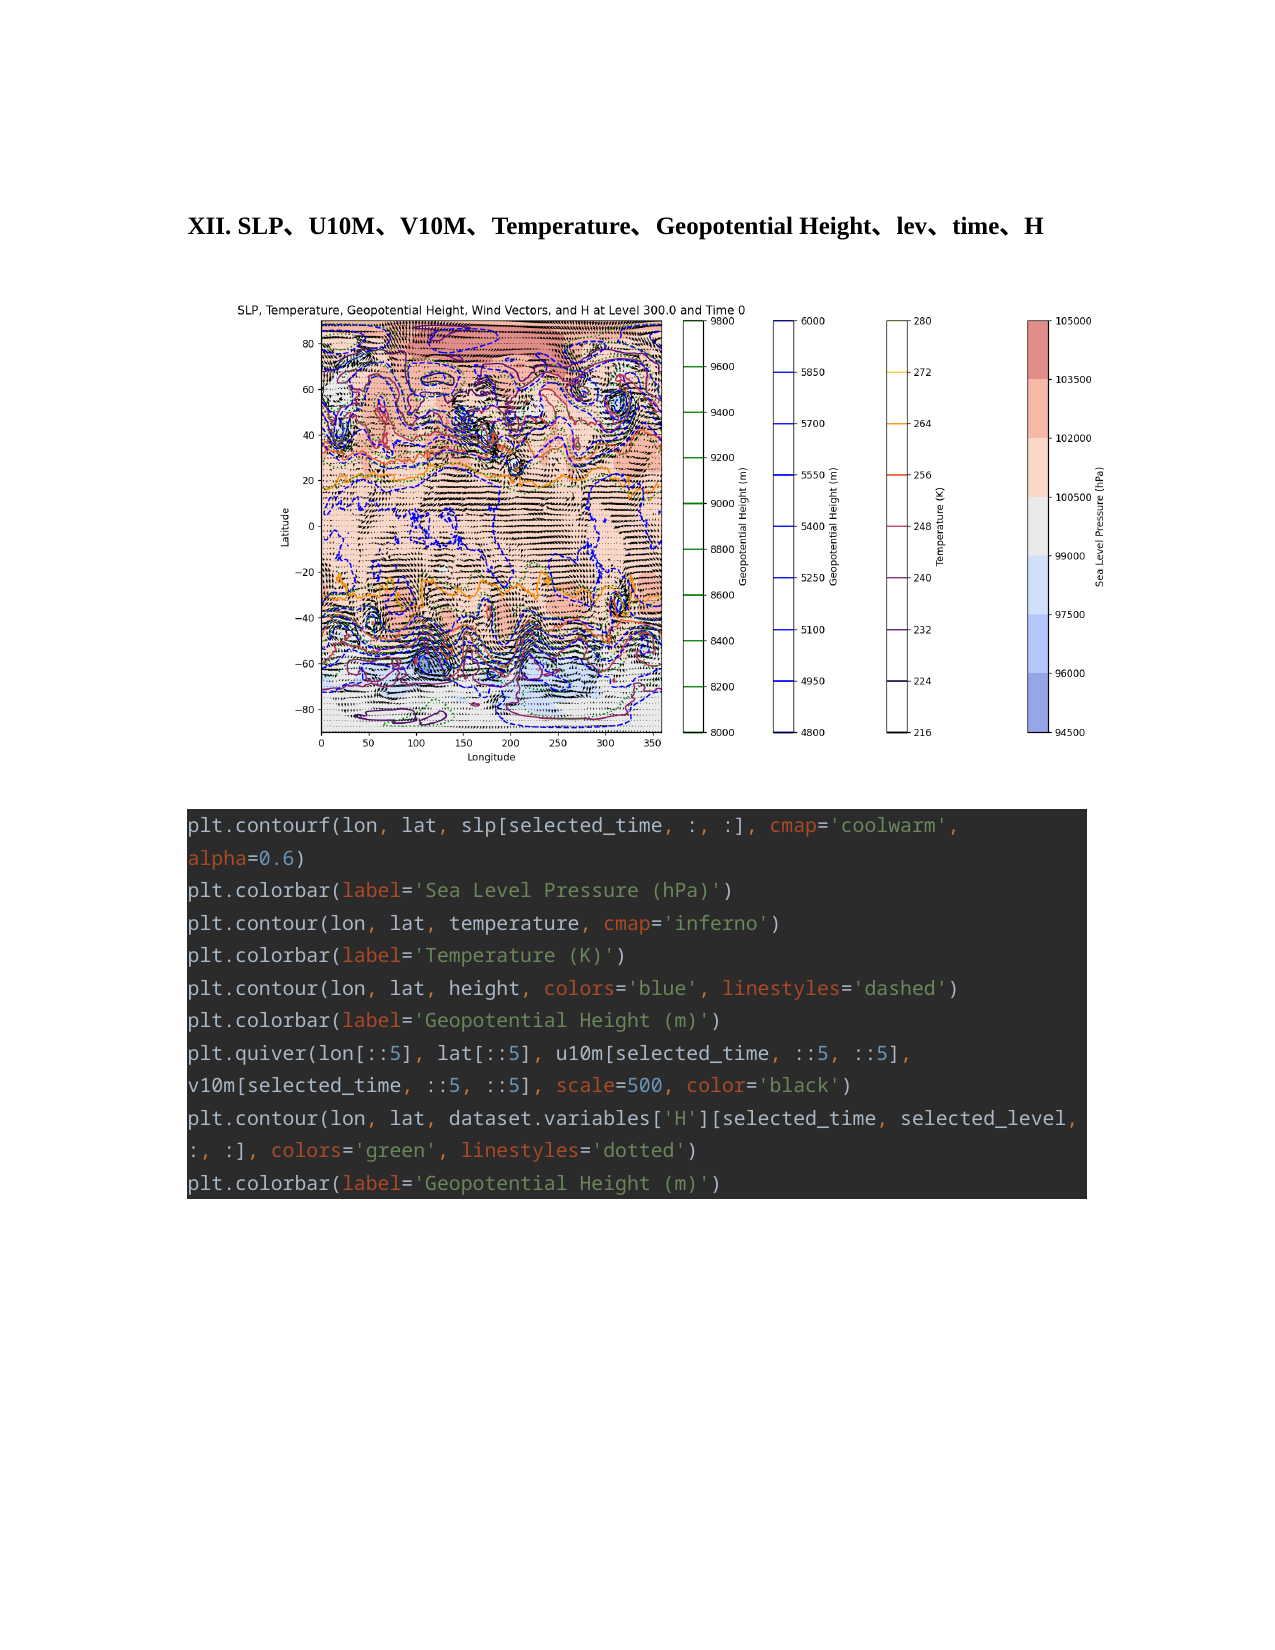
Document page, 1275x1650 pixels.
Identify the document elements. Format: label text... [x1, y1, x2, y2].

text plt.contourf(lon, lat, slp[selected_time, :, :], cmap='coolwarm', alpha=0.6) plt.colorbar(label='Sea Level Pressure (hPa)') plt.contour(lon, lat, temperature, cmap='inferno') plt.colorbar(label='Temperature (K)') plt.contour(lon, lat, height, colors='blue', linestyles='dashed') plt.colorbar(label='Geopotential Height (m)') plt.quiver(lon[::5], lat[::5], u10m[selected_time, ::5, ::5], v10m[selected_time, ::5, ::5], scale=500, color='black') plt.contour(lon, lat, dataset.variables['H'][selected_time, selected_level, :, :], colors='green', linestyles='dotted') plt.colorbar(label='Geopotential Height (m)') [187, 809, 1087, 1199]
list SLP、U10M、V10M、Temperature、Geopotential Height、lev、time、H [187, 191, 1087, 256]
picture [187, 256, 1259, 790]
